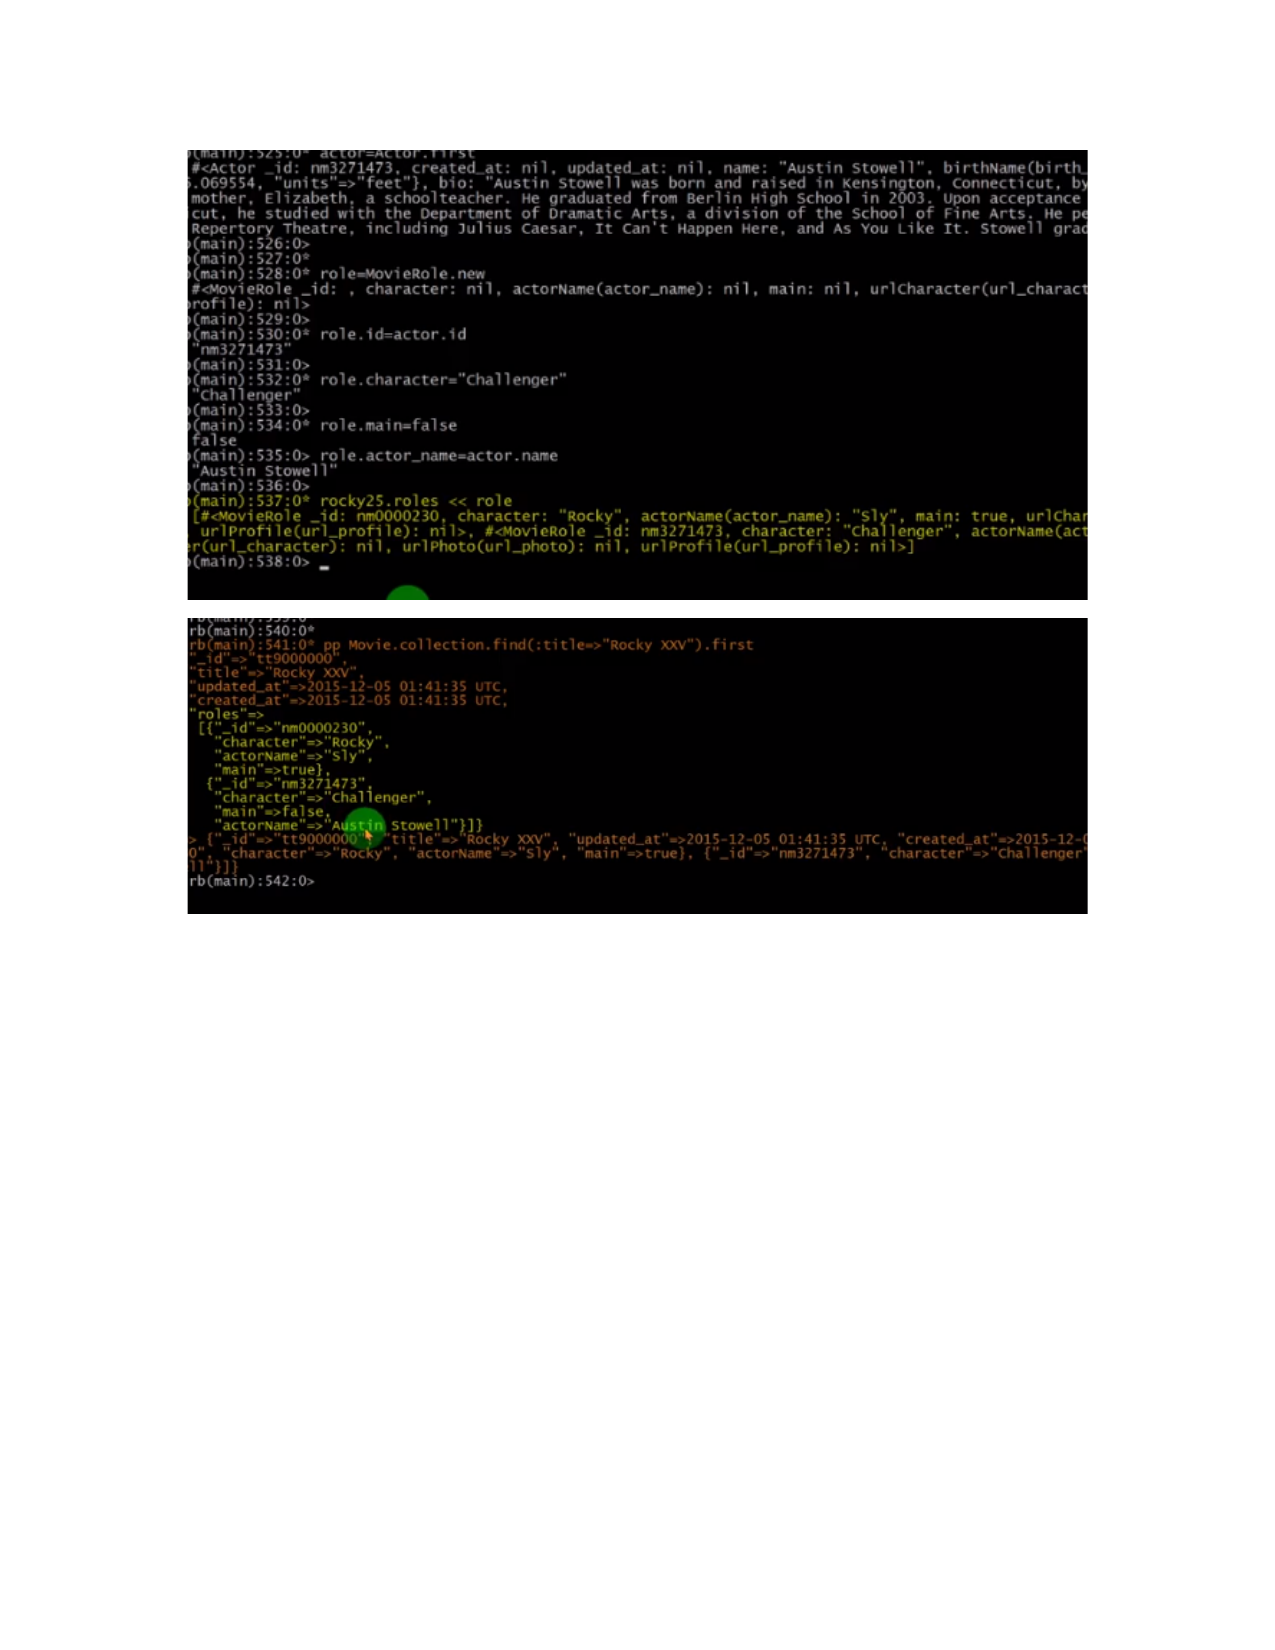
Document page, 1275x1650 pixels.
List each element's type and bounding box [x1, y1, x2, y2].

picture [187, 150, 1088, 600]
picture [187, 618, 1088, 914]
